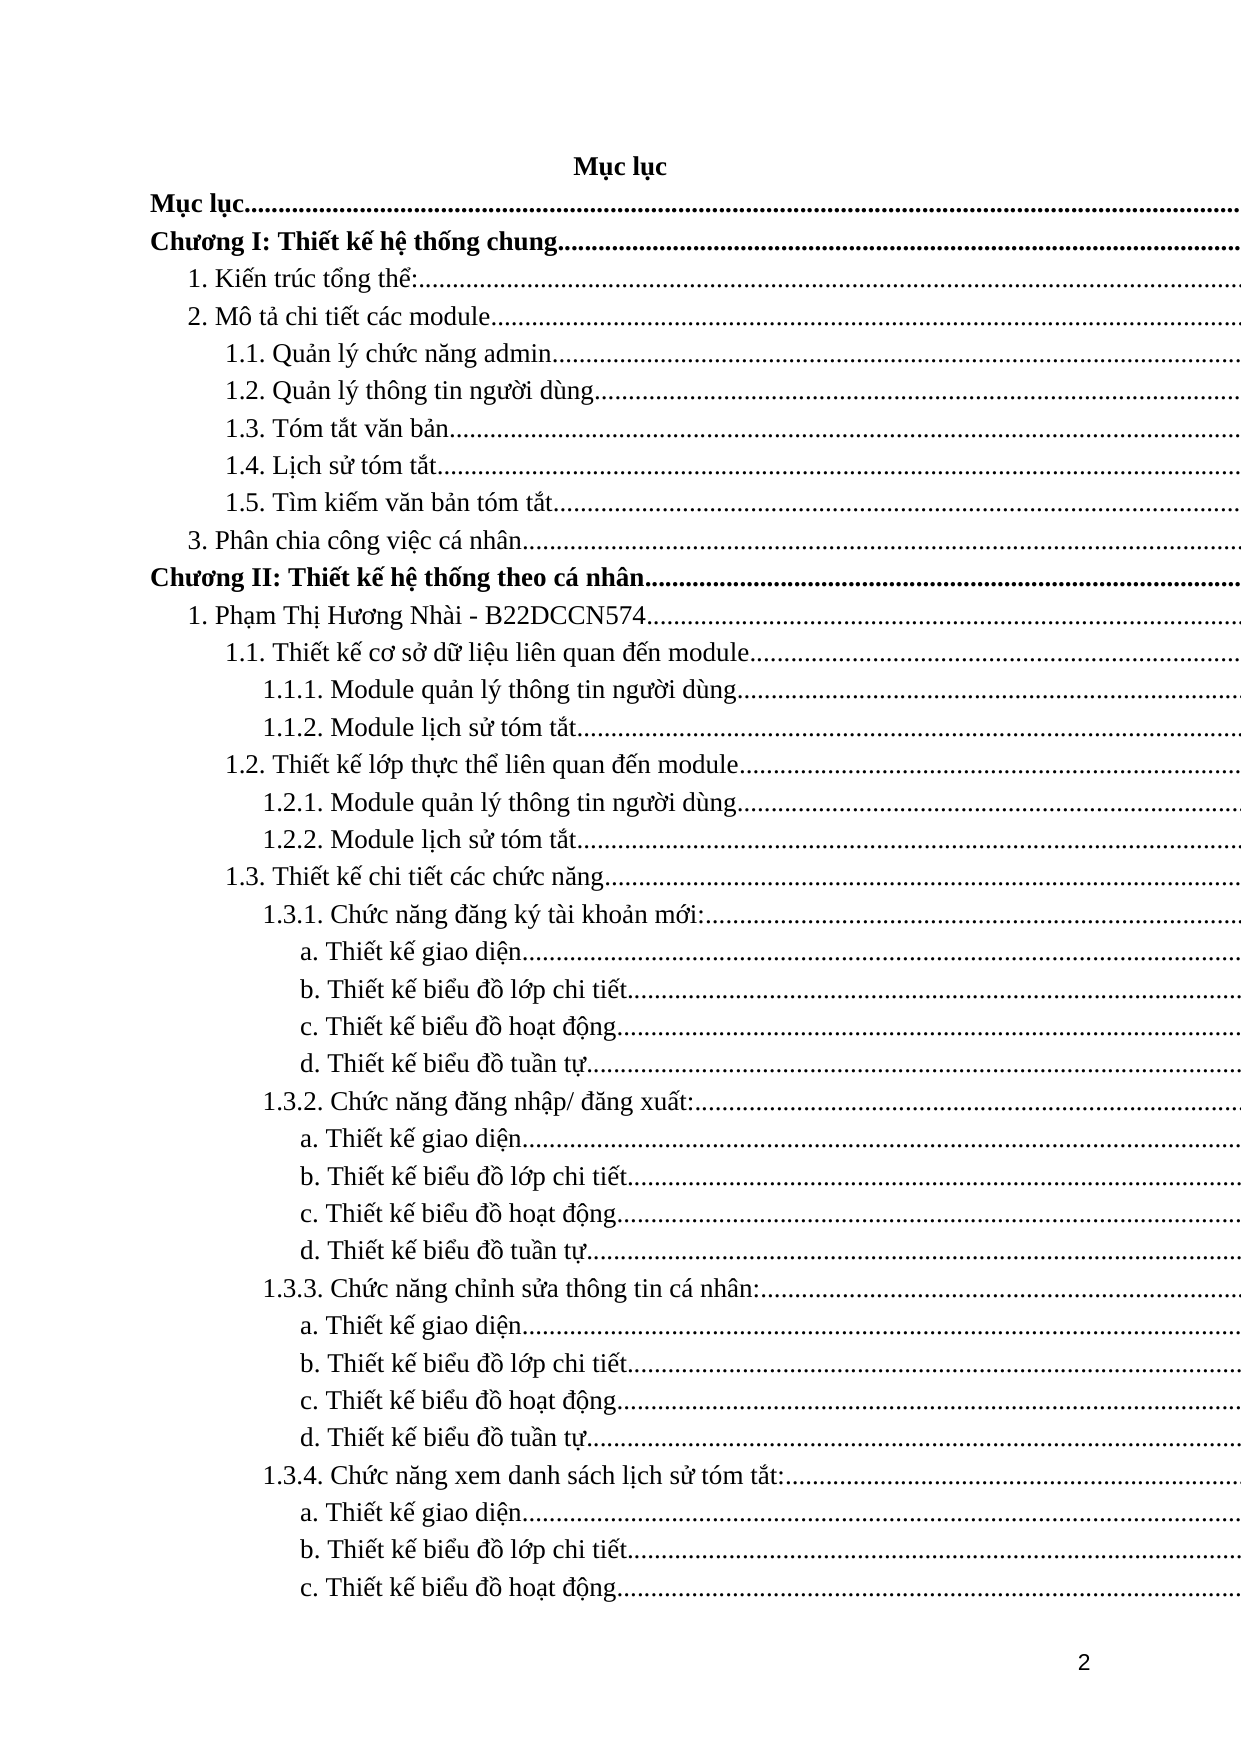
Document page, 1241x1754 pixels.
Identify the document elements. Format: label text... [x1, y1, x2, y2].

subtitle Mục lục [150, 150, 1090, 181]
